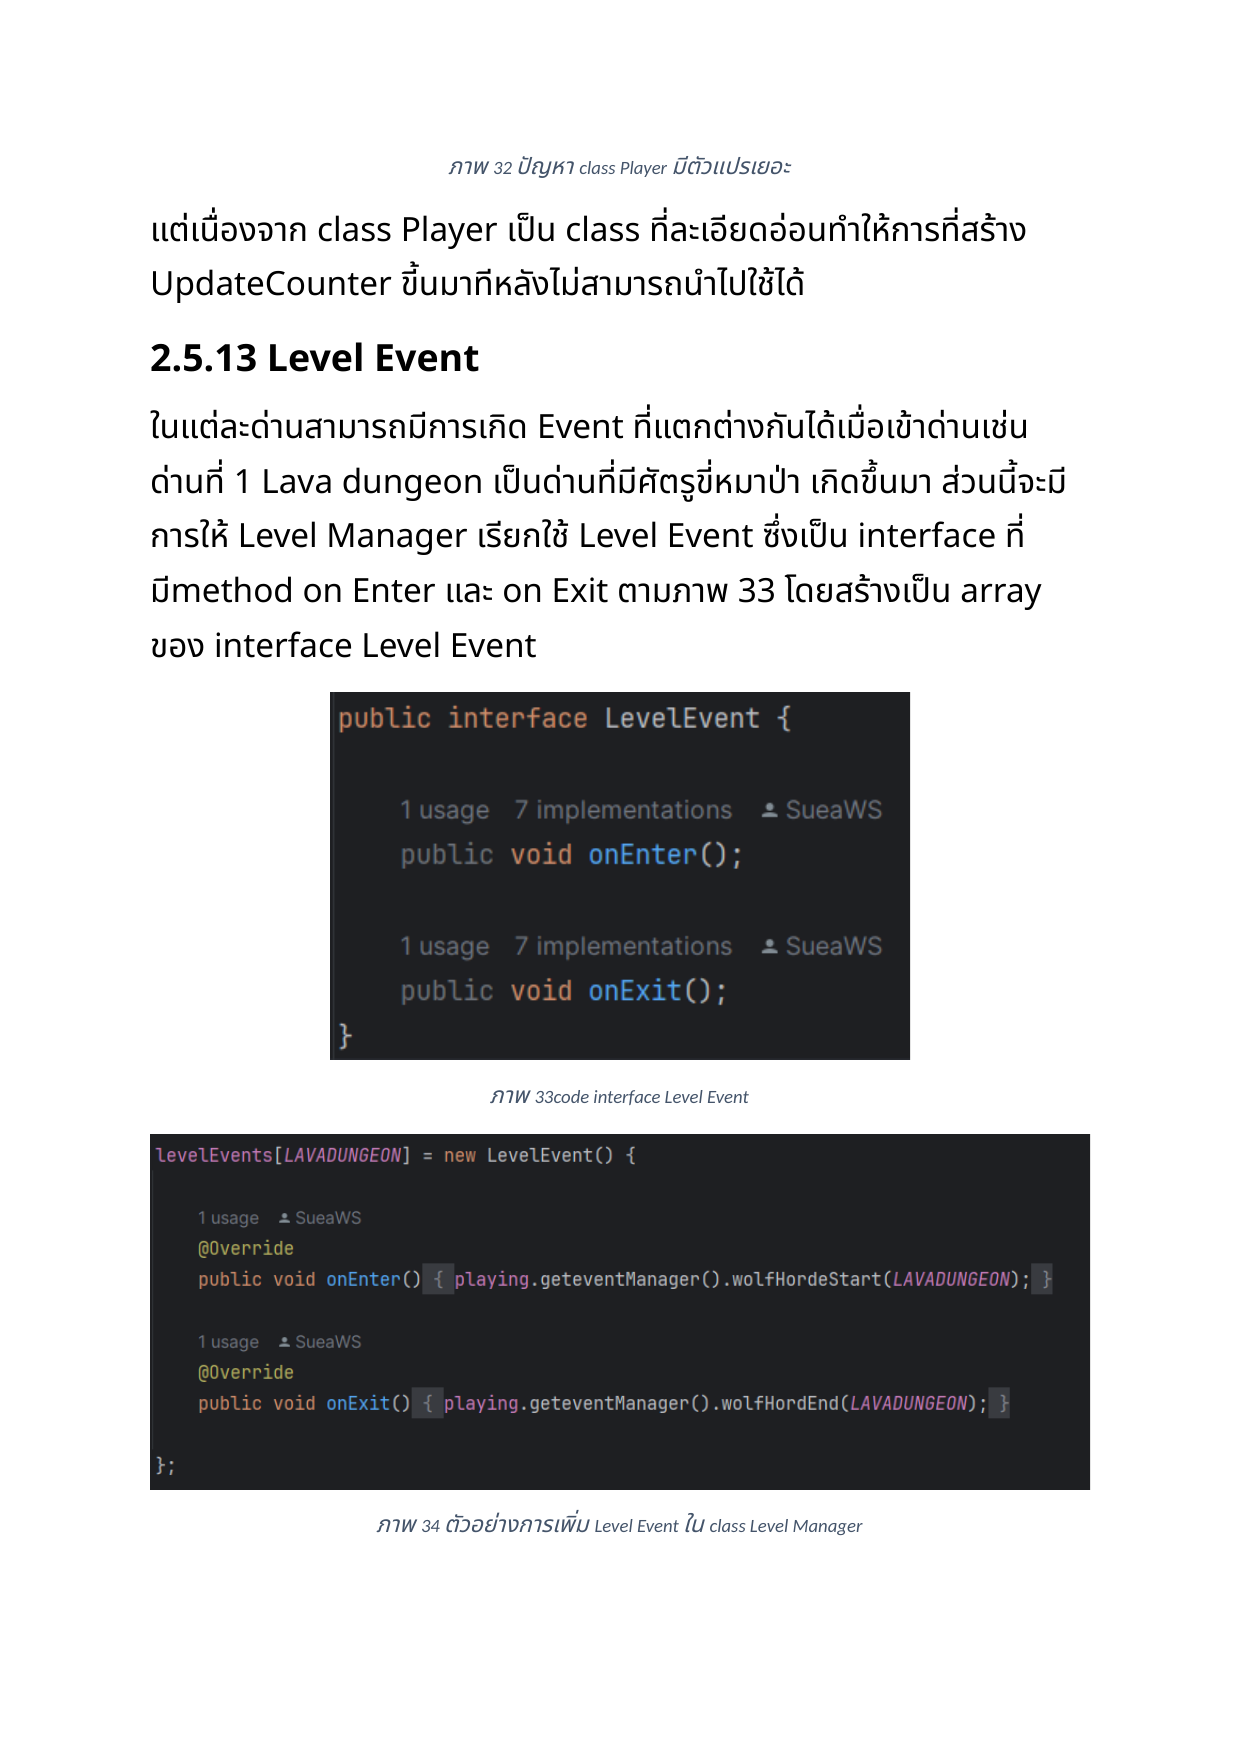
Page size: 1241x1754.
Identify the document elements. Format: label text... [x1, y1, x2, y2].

text 2.5.13 Level Event [150, 331, 1090, 382]
text ในแต่ละด่านสามารถมีการเกิด Event ที่แตกต่างกันได้เมื่อเข้าด่านเช่น ด่านที่ 1 Lava dungeon เป็นด่านที่มีศัตรูขี่หมาป่า เกิดขึ้นมา ส่วนนี้จะมีการให้ Level Manager เรียกใช้ Level Event ซึ่งเป็น interface ที่มีmethod on Enter และ on Exit ตามภาพ 33 โดยสร้างเป็น array ของ interface Level Event [150, 403, 1090, 672]
text ภาพ 32ปัญหา class Player มีตัวแปรเยอะ [150, 150, 1090, 185]
picture [150, 1134, 1091, 1490]
picture [330, 692, 911, 1060]
text ภาพ 33code interface Level Event [150, 1079, 1090, 1113]
text แต่เนื่องจาก class Player เป็น class ที่ละเอียดอ่อนทำให้การที่สร้าง UpdateCounter ขี้นมาทีหลังไม่สามารถนำไปใช้ได้ [150, 206, 1090, 311]
text ภาพ 34ตัวอย่างการเพิ่ม Level Event ใน class Level Manager [150, 1508, 1090, 1543]
